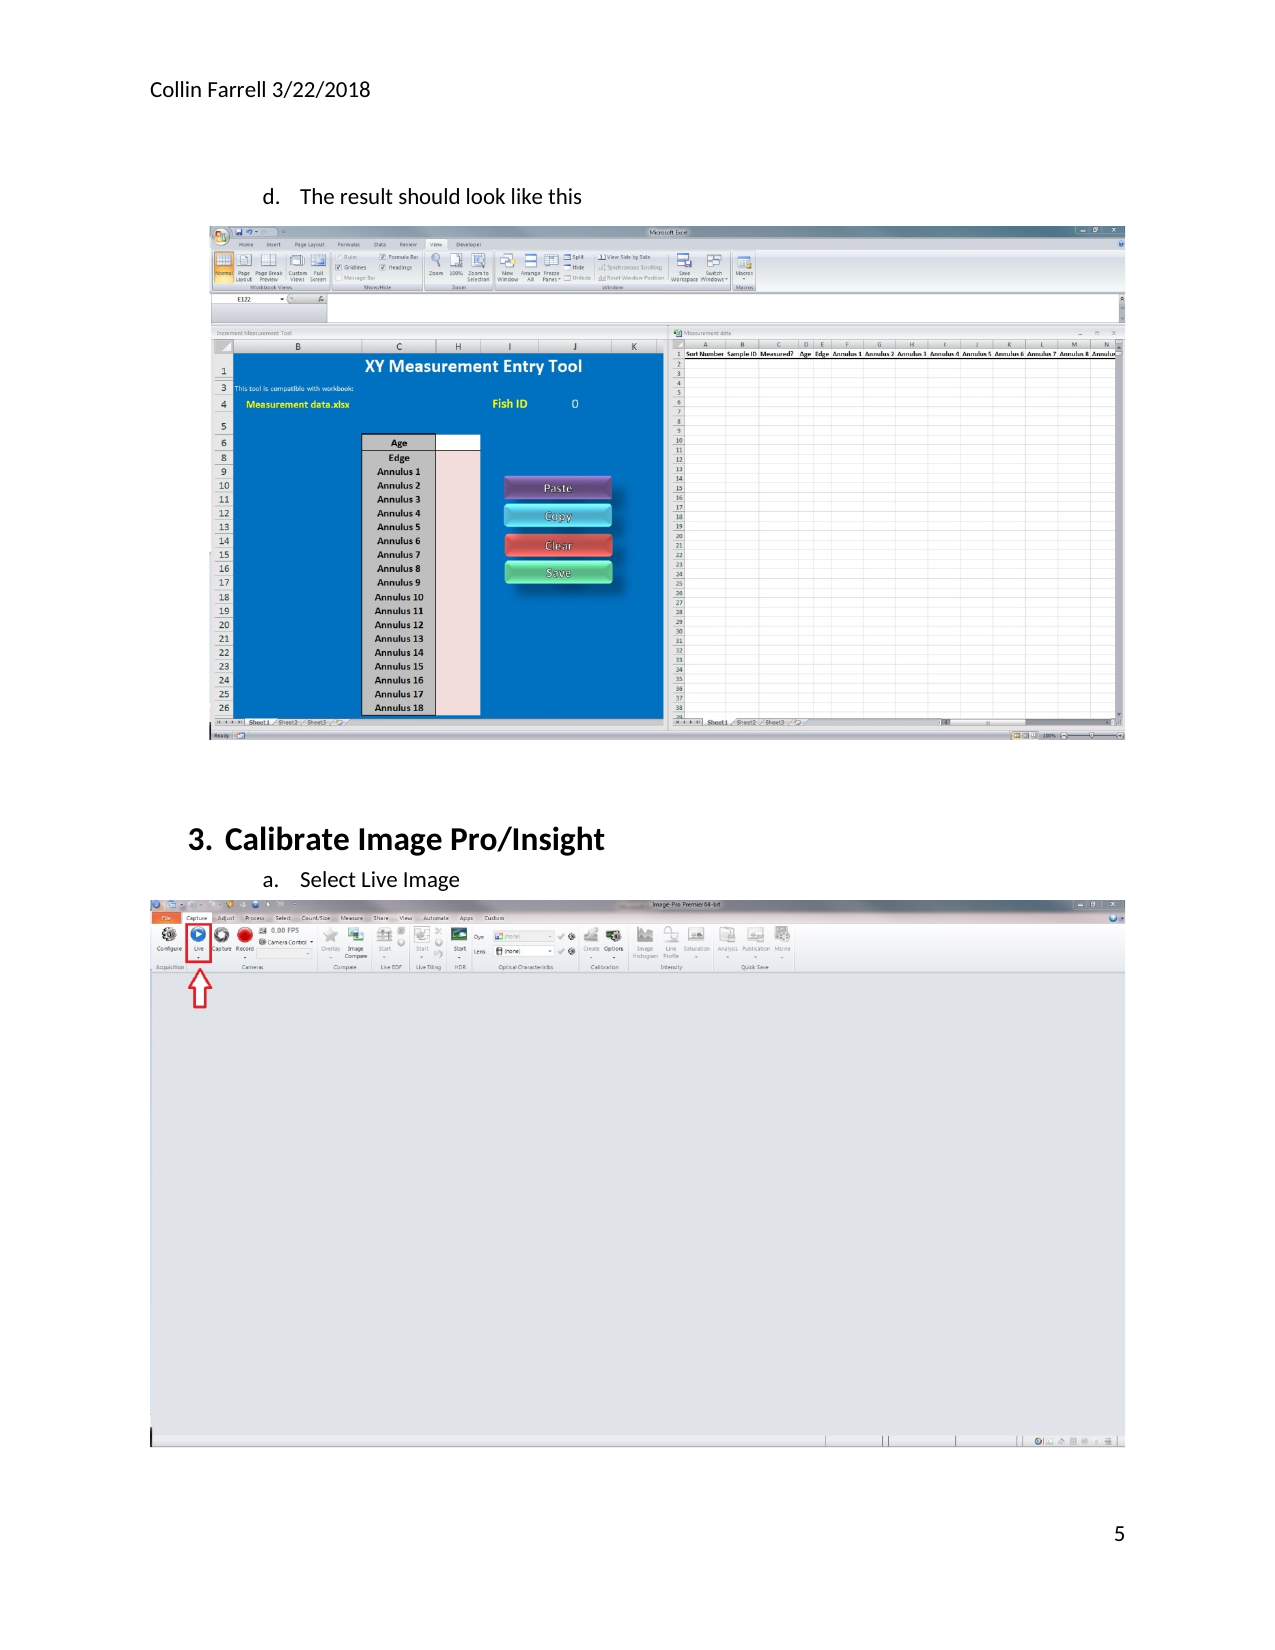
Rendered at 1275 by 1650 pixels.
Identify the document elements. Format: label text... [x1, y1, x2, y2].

list The result should look like this [262, 182, 1125, 210]
list Select Live Image [262, 865, 1125, 893]
picture [150, 900, 1125, 1453]
picture [209, 226, 1125, 739]
list Calibrate Image Pro/Insight [187, 818, 1125, 859]
